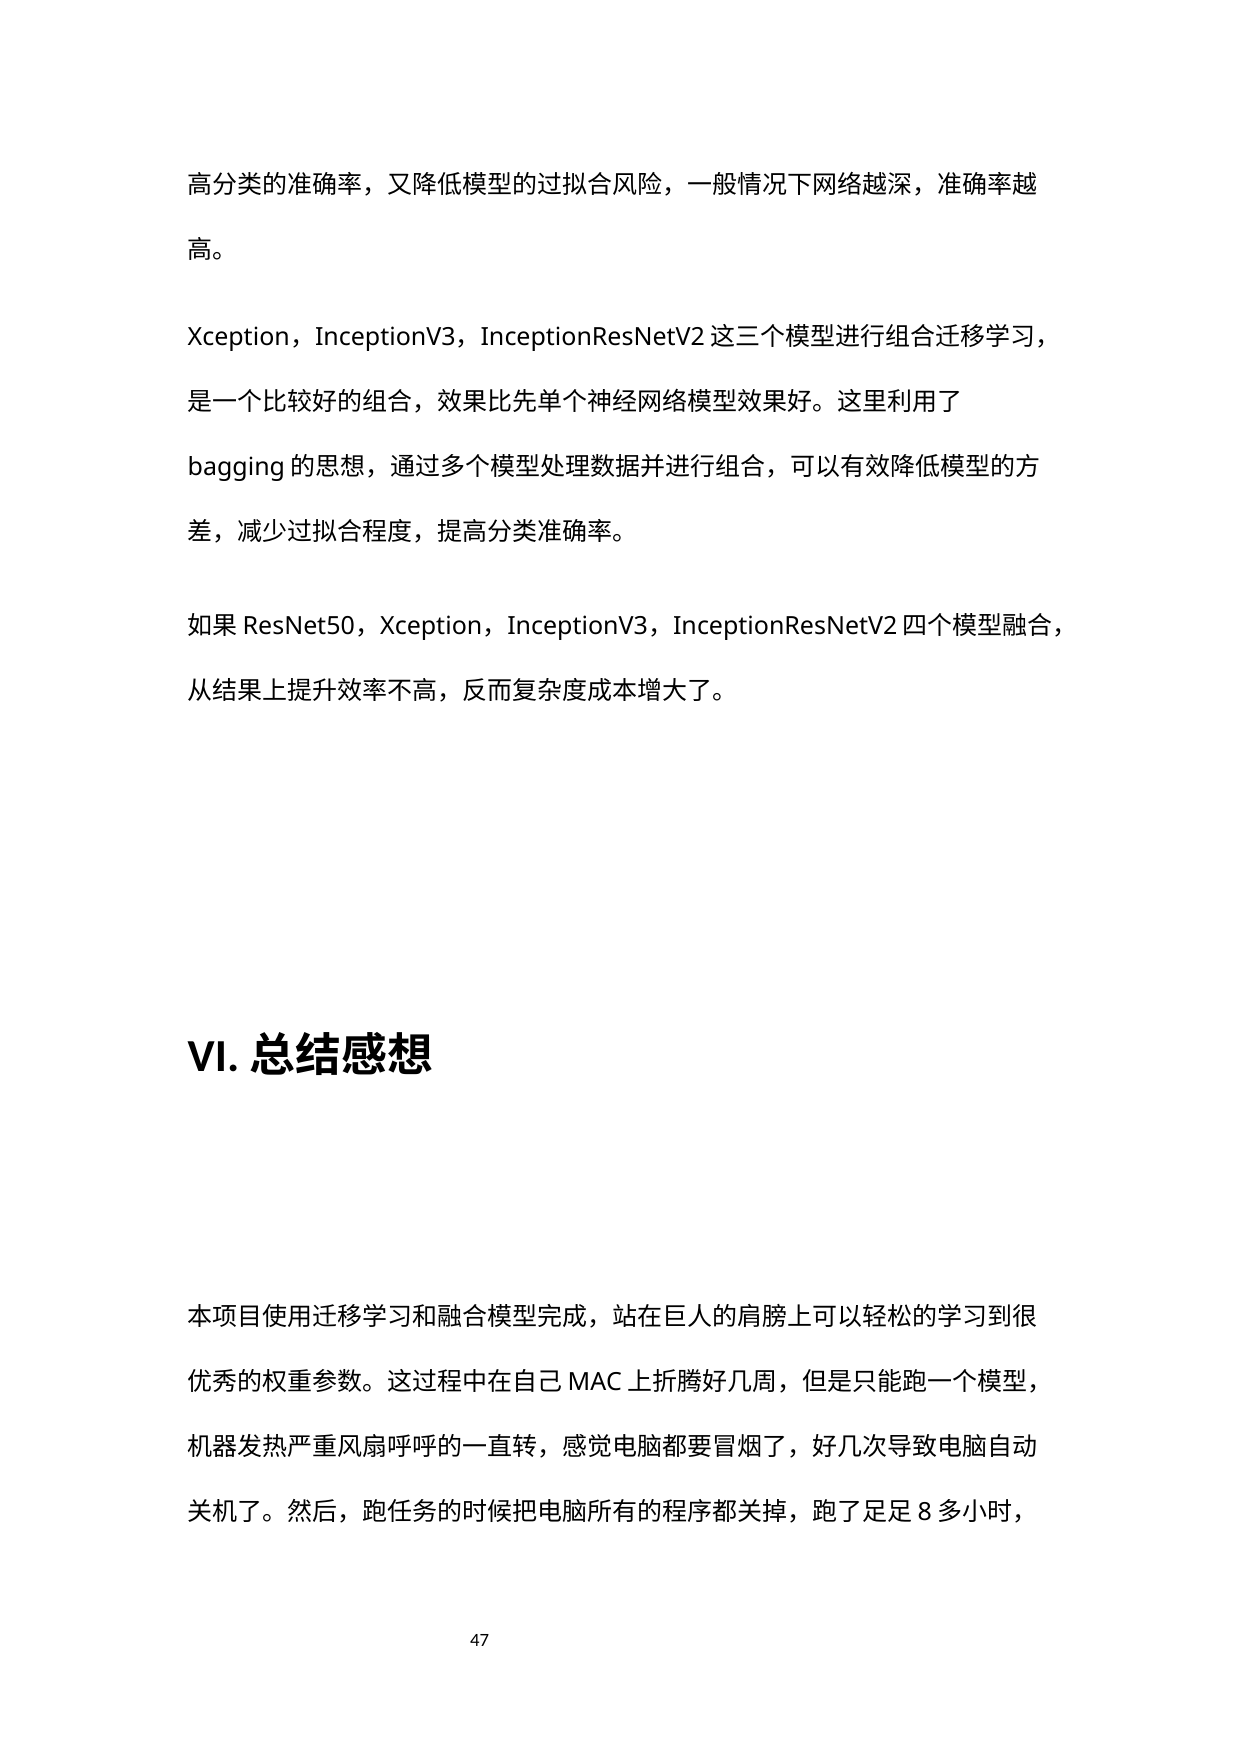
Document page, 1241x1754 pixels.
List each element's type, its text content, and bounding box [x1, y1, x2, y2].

subtitle VI. 总结感想 [187, 1003, 1053, 1101]
text 如果ResNet50，Xception，InceptionV3，InceptionResNetV2四个模型融合，从结果上提升效率不高，反而复杂度成本增大了。 [187, 591, 1053, 721]
text Xception，InceptionV3，InceptionResNetV2这三个模型进行组合迁移学习，是一个比较好的组合，效果比先单个神经网络模型效果好。这里利用了bagging的思想，通过多个模型处理数据并进行组合，可以有效降低模型的方差，减少过拟合程度，提高分类准确率。 [187, 302, 1053, 562]
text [187, 150, 1053, 280]
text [187, 1282, 1053, 1542]
